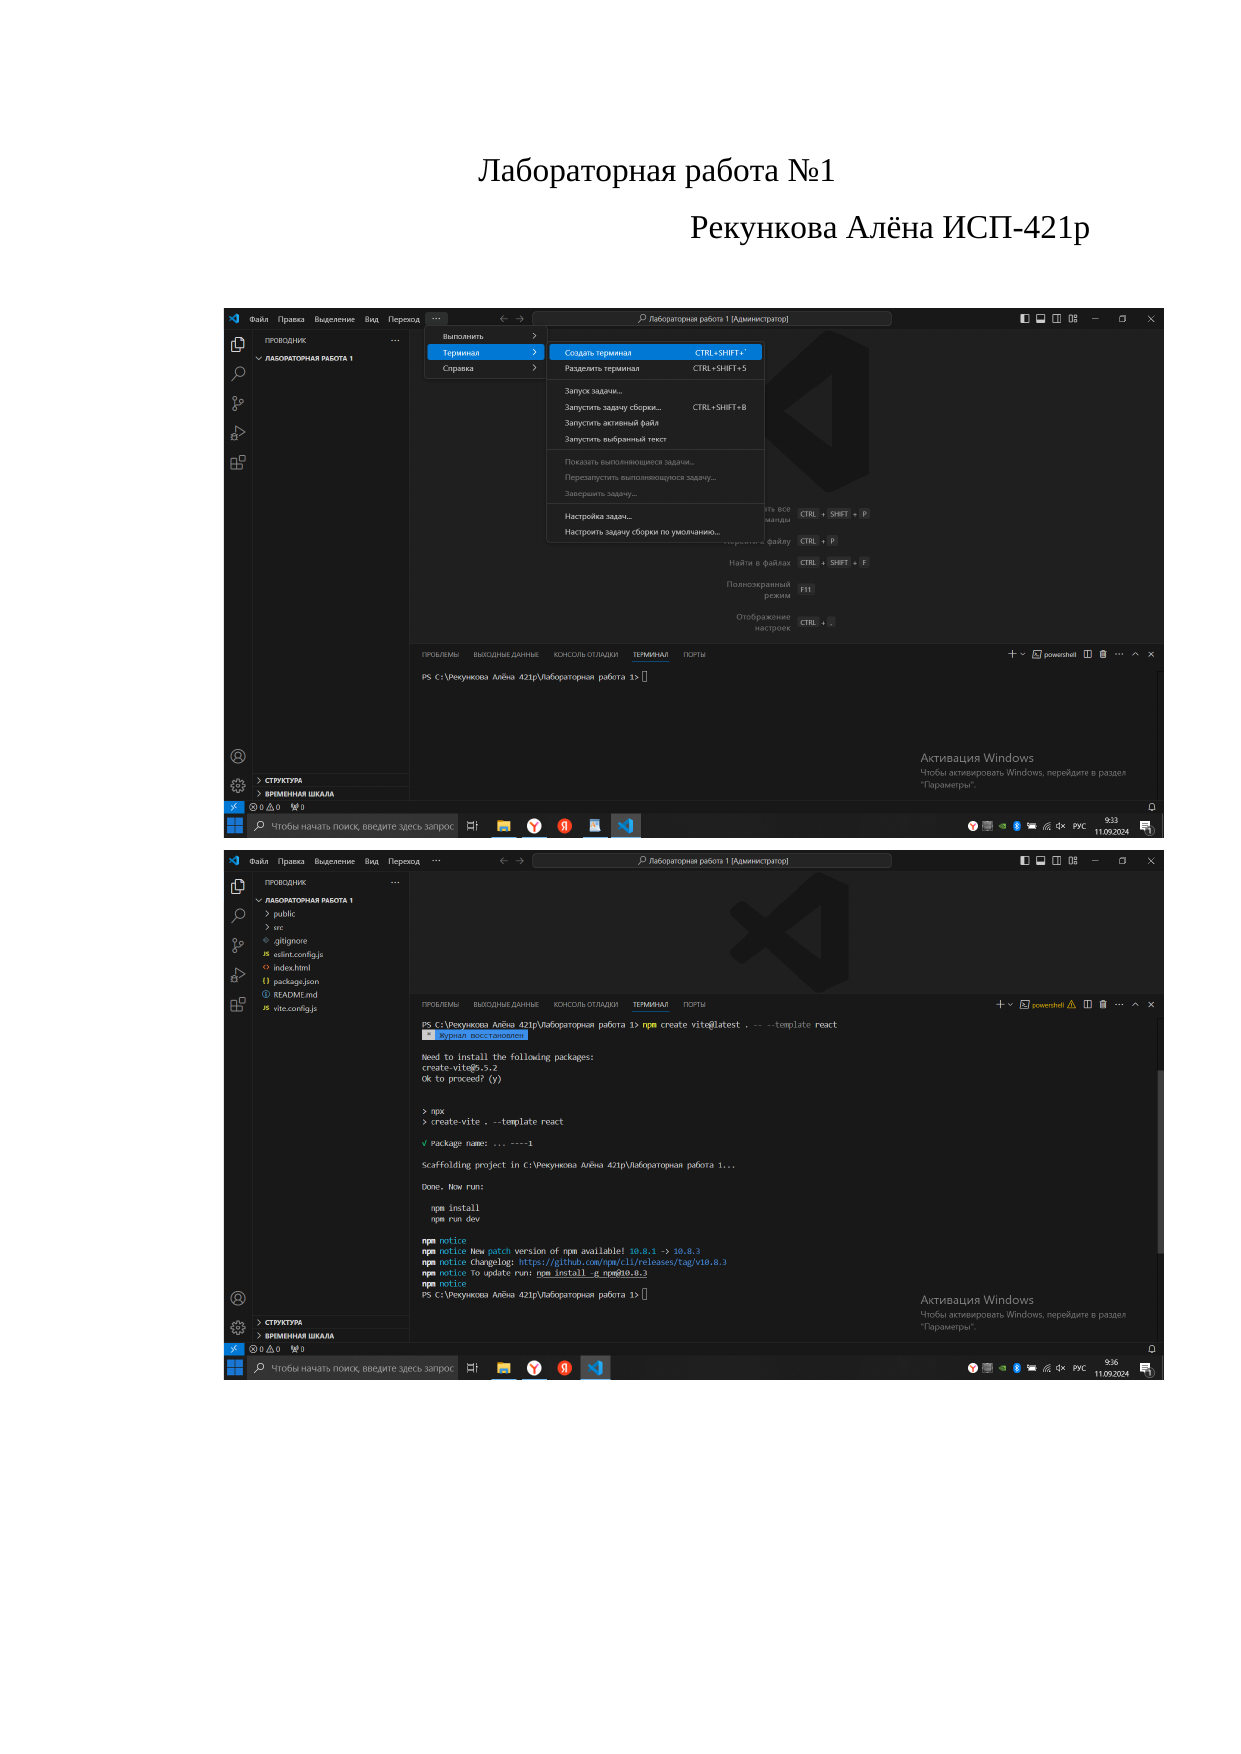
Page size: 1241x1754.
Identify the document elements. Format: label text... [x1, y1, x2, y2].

picture [223, 308, 1164, 838]
text Рекункова Алёна ИСП-421р [150, 207, 1090, 246]
text Лабораторная работа №1 [150, 150, 1090, 188]
picture [223, 850, 1164, 1380]
